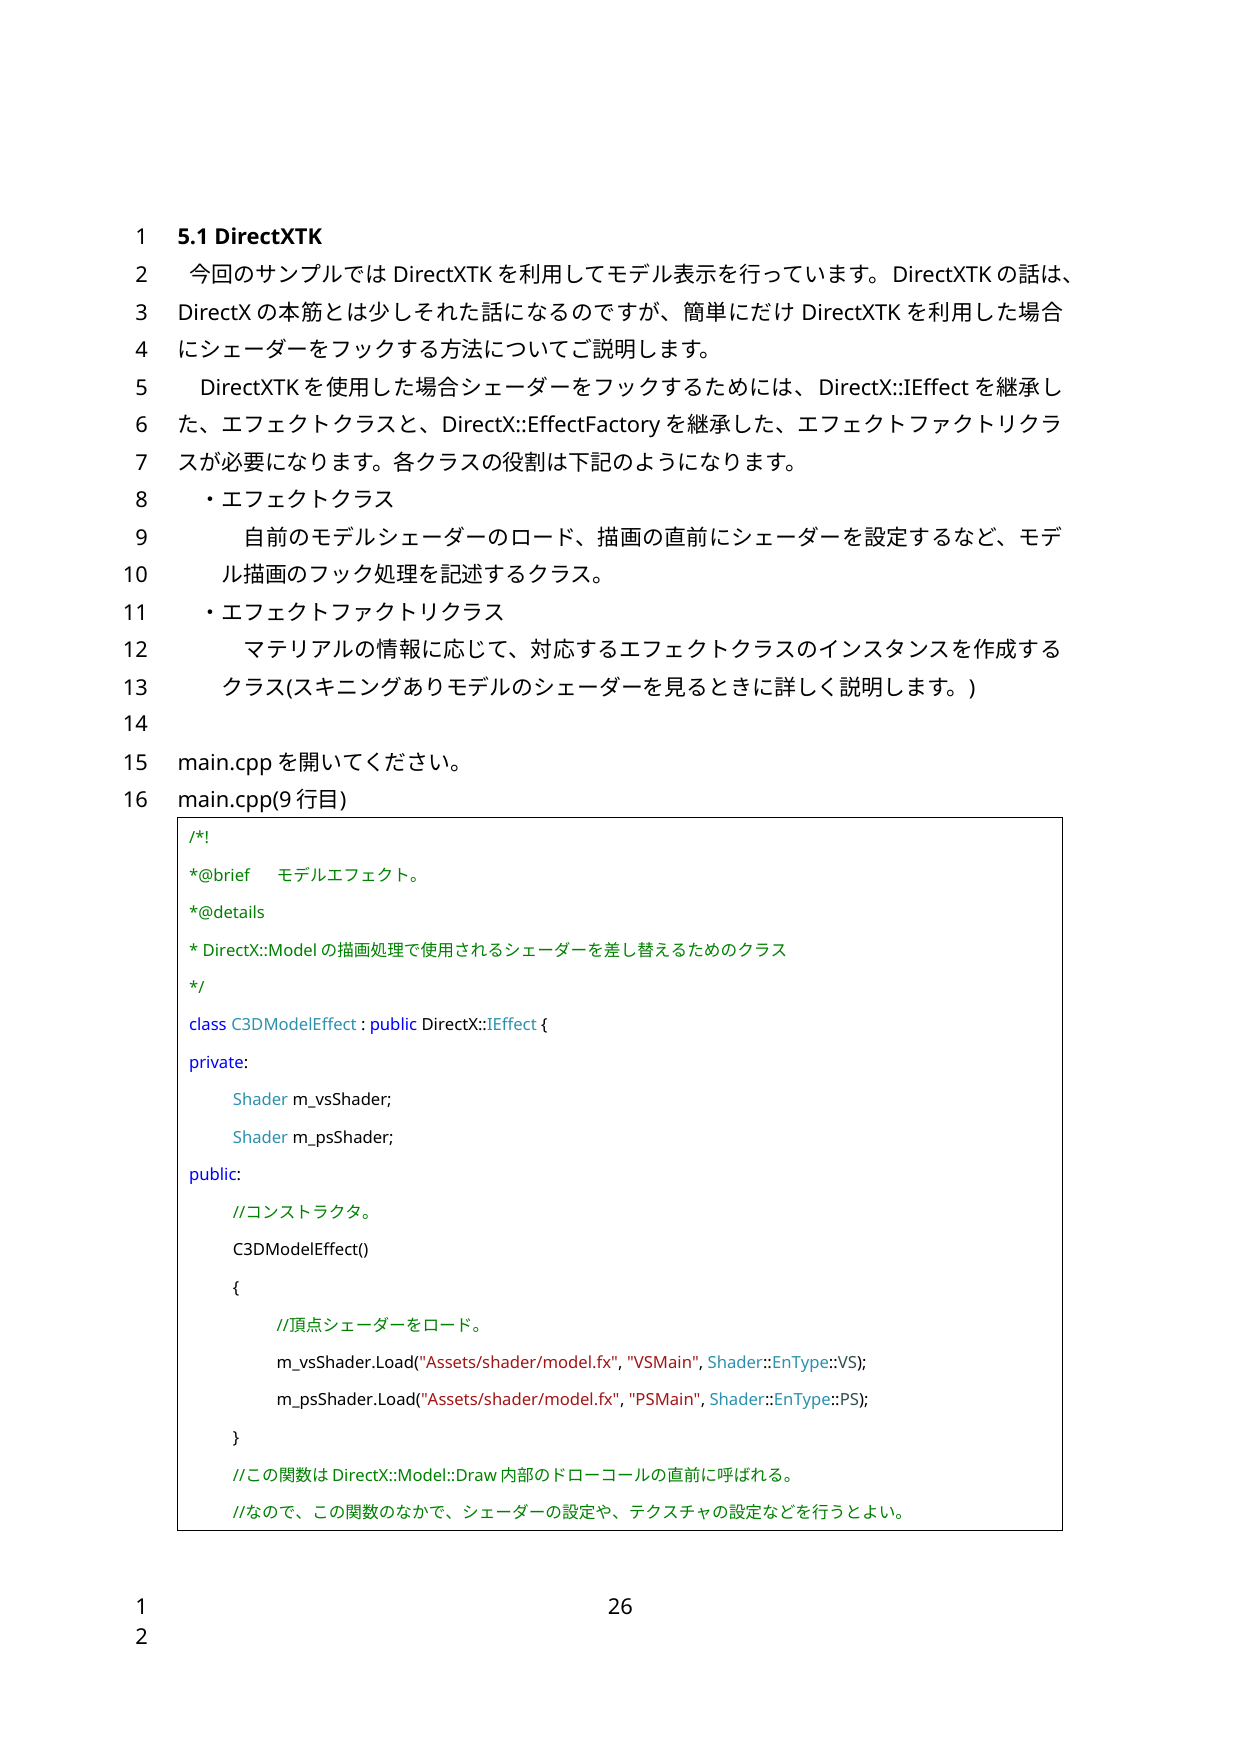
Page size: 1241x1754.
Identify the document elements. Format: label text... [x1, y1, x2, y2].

text 今回のサンプルではDirectXTKを利用してモデル表示を行っています。DirectXTKの話は、DirectXの本筋とは少しそれた話になるのですが、簡単にだけDirectXTKを利用した場合にシェーダーをフックする方法についてご説明します。 [177, 254, 1063, 367]
text DirectXTKを使用した場合シェーダーをフックするためには、DirectX::IEffectを継承した、エフェクトクラスと、DirectX::EffectFactoryを継承した、エフェクトファクトリクラスが必要になります。各クラスの役割は下記のようになります。 [177, 367, 1063, 479]
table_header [178, 818, 1062, 1530]
text ・エフェクトファクトリクラス [177, 592, 1063, 629]
text main.cppを開いてください。 [177, 742, 1063, 779]
text main.cpp(9行目) [177, 779, 1063, 817]
text マテリアルの情報に応じて、対応するエフェクトクラスのインスタンスを作成するクラス(スキニングありモデルのシェーダーを見るときに詳しく説明します。) [177, 629, 1063, 704]
text ・エフェクトクラス [177, 479, 1063, 517]
text 自前のモデルシェーダーのロード、描画の直前にシェーダーを設定するなど、モデル描画のフック処理を記述するクラス。 [177, 517, 1063, 592]
subtitle 5.1 DirectXTK [177, 217, 1063, 254]
